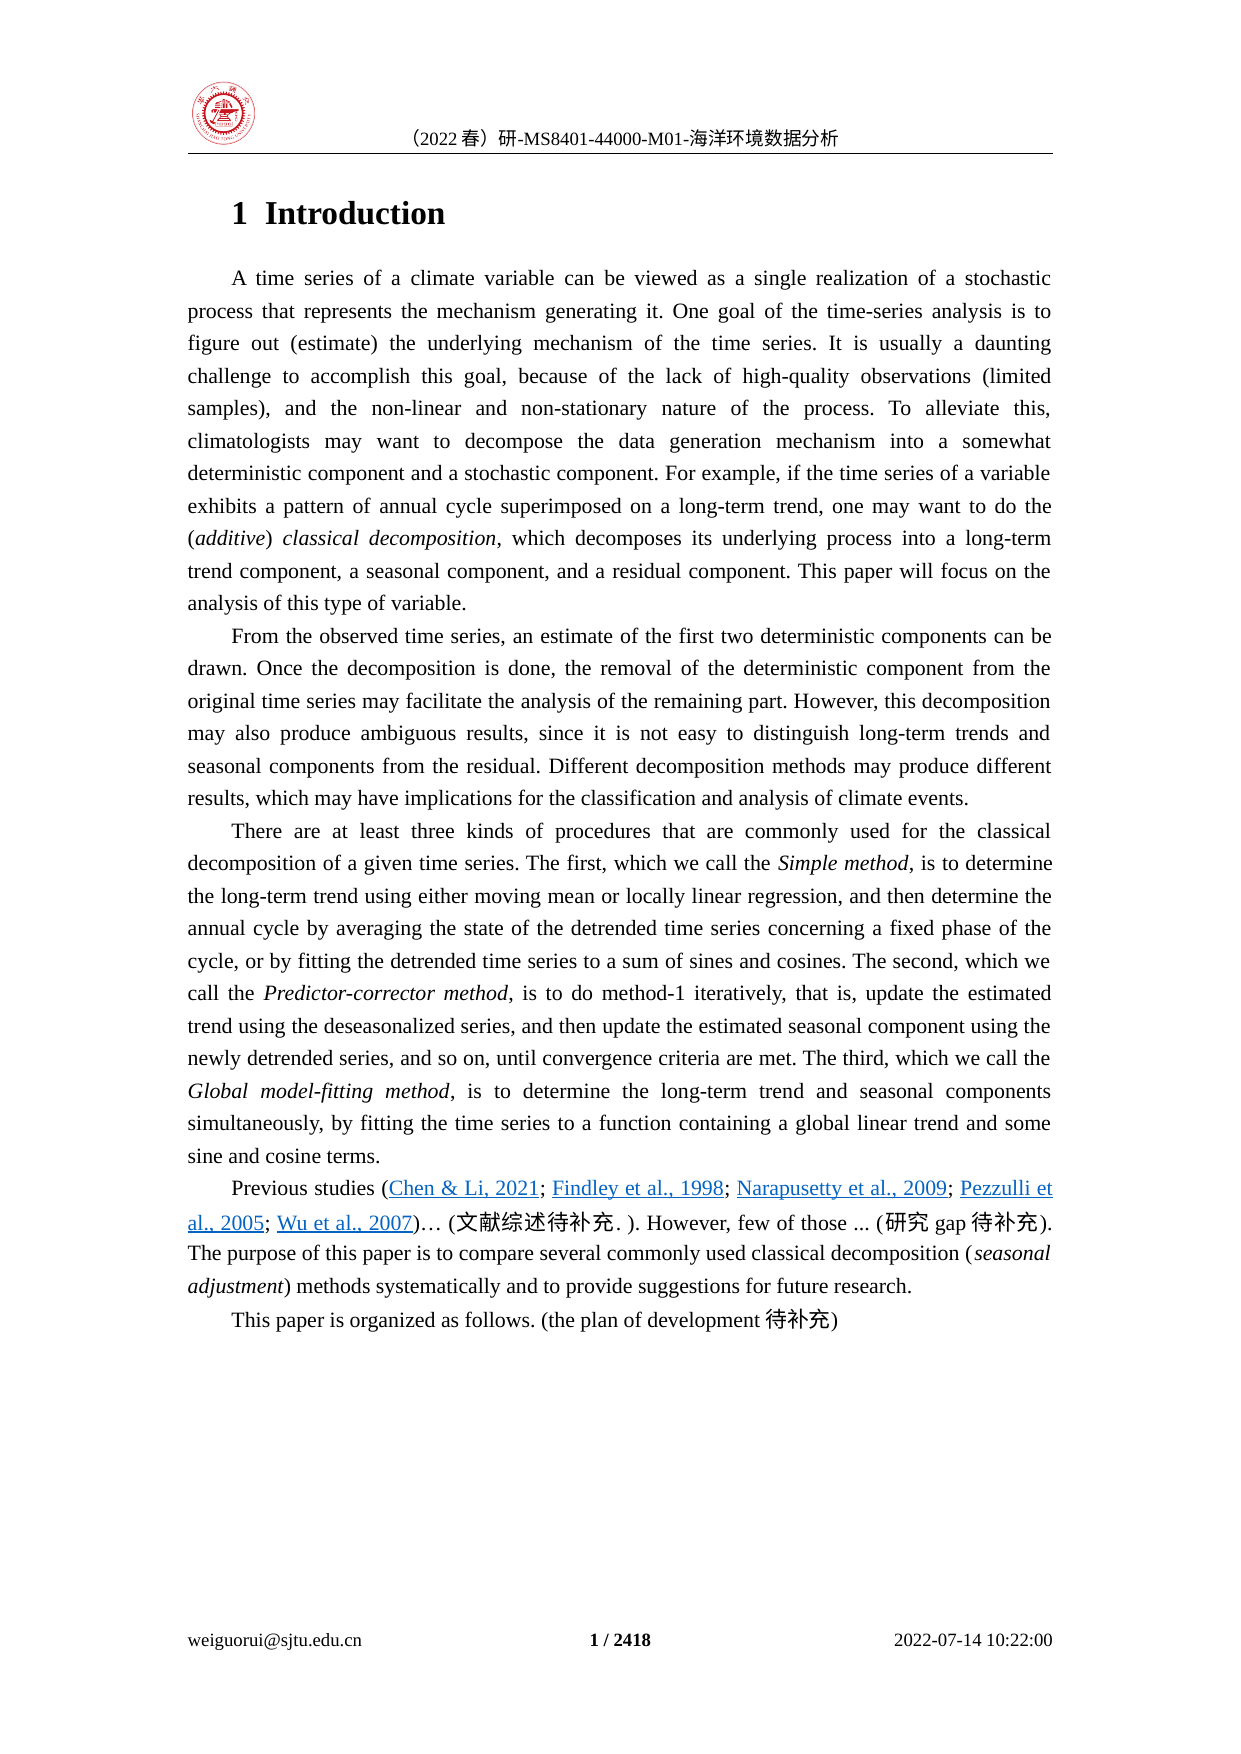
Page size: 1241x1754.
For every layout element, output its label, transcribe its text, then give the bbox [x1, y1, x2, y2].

subtitle Introduction [231, 180, 1053, 245]
picture [188, 77, 259, 148]
text From the observed time series, an estimate of the first two deterministic components can be drawn. Once the decomposition is done, the removal of the deterministic component from the original time series may facilitate the analysis of the remaining part. However, this decomposition may also produce ambiguous results, since it is not easy to distinguish long-term trends and seasonal components from the residual. Different decomposition methods may produce different results, which may have implications for the classification and analysis of climate events. [187, 619, 1053, 814]
text This paper is organized as follows. (the plan of development待补充) [187, 1302, 1053, 1334]
text A time series of a climate variable can be viewed as a single realization of a stochastic process that represents the mechanism generating it. One goal of the time-series analysis is to figure out (estimate) the underlying mechanism of the time series. It is usually a daunting challenge to accomplish this goal, because of the lack of high-quality observations (limited samples), and the non-linear and non-stationary nature of the process. To alleviate this, climatologists may want to decompose the data generation mechanism into a somewhat deterministic component and a stochastic component. For example, if the time series of a variable exhibits a pattern of annual cycle superimposed on a long-term trend, one may want to do the (additive) classical decomposition, which decomposes its underlying process into a long-term trend component, a seasonal component, and a residual component. This paper will focus on the analysis of this type of variable. [187, 262, 1053, 619]
text There are at least three kinds of procedures that are commonly used for the classical decomposition of a given time series. The first, which we call the Simple method, is to determine the long-term trend using either moving mean or locally linear regression, and then determine the annual cycle by averaging the state of the detrended time series concerning a fixed phase of the cycle, or by fitting the detrended time series to a sum of sines and cosines. The second, which we call the Predictor-corrector method, is to do method-1 iteratively, that is, update the estimated trend using the deseasonalized series, and then update the estimated seasonal component using the newly detrended series, and so on, until convergence criteria are met. The third, which we call the Global model-fitting method, is to determine the long-term trend and seasonal components simultaneously, by fitting the time series to a function containing a global linear trend and some sine and cosine terms. [187, 814, 1053, 1172]
text Previous studies (Chen & Li, 2021; Findley et al., 1998; Narapusetty et al., 2009; Pezzulli et al., 2005; Wu et al., 2007)… (文献综述待补充. ). However, few of those ... (研究gap待补充). The purpose of this paper is to compare several commonly used classical decomposition (seasonal adjustment) methods systematically and to provide suggestions for future research. [187, 1172, 1053, 1302]
